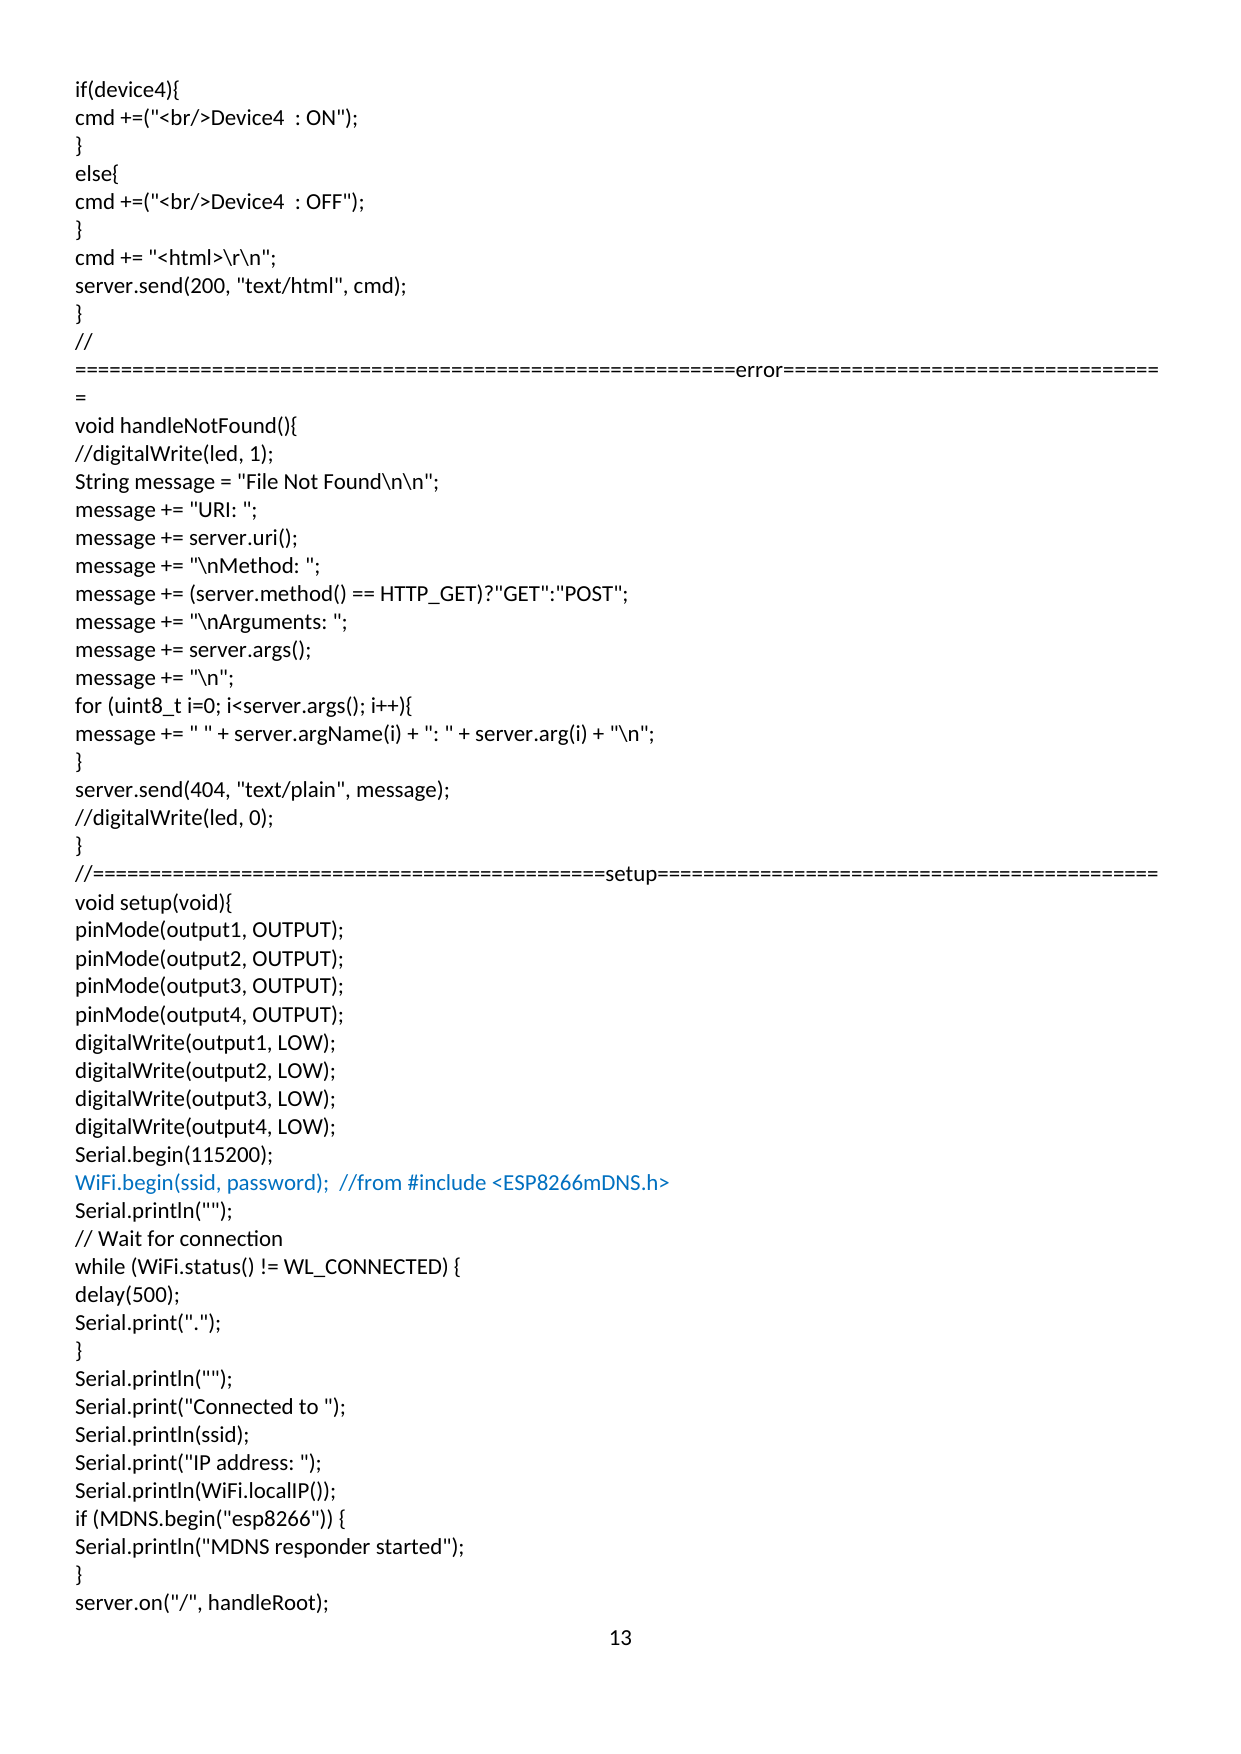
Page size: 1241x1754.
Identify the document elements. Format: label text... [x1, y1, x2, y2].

text //digitalWrite(led, 1); [75, 439, 1165, 467]
text } [75, 832, 1165, 859]
text Serial.println(ssid); [75, 1420, 1165, 1448]
text delay(500); [75, 1280, 1165, 1308]
text } [75, 131, 1165, 159]
text while (WiFi.status() != WL_CONNECTED) { [75, 1252, 1165, 1280]
text WiFi.begin(ssid, password); //from #include <ESP8266mDNS.h> [75, 1168, 1165, 1196]
text Serial.println(""); [75, 1364, 1165, 1392]
text server.send(404, "text/plain", message); [75, 776, 1165, 803]
text pinMode(output4, OUTPUT); [75, 1000, 1165, 1028]
text digitalWrite(output4, LOW); [75, 1112, 1165, 1140]
text } [75, 299, 1165, 327]
text pinMode(output3, OUTPUT); [75, 972, 1165, 1000]
text else{ [75, 159, 1165, 187]
text String message = "File Not Found\n\n"; [75, 467, 1165, 495]
text Serial.print("IP address: "); [75, 1448, 1165, 1476]
text //=============================================setup============================================ [75, 859, 1165, 888]
text message += " " + server.argName(i) + ": " + server.arg(i) + "\n"; [75, 719, 1165, 747]
text message += "URI: "; [75, 495, 1165, 523]
text if(device4){ [75, 75, 1165, 103]
text digitalWrite(output2, LOW); [75, 1056, 1165, 1084]
text void handleNotFound(){ [75, 411, 1165, 439]
text cmd +=("<br/>Device4 : ON"); [75, 103, 1165, 131]
text pinMode(output2, OUTPUT); [75, 944, 1165, 972]
text Serial.print("."); [75, 1308, 1165, 1336]
text //==========================================================error================================== [75, 327, 1165, 411]
text server.on("/", handleRoot); [75, 1588, 1165, 1616]
text } [75, 1560, 1165, 1588]
text for (uint8_t i=0; i<server.args(); i++){ [75, 691, 1165, 719]
text // Wait for connection [75, 1224, 1165, 1252]
text } [75, 747, 1165, 776]
text if (MDNS.begin("esp8266")) { [75, 1504, 1165, 1532]
text message += server.uri(); [75, 523, 1165, 551]
text cmd += "<html>\r\n"; [75, 243, 1165, 271]
text Serial.println(WiFi.localIP()); [75, 1476, 1165, 1504]
text digitalWrite(output3, LOW); [75, 1084, 1165, 1112]
text pinMode(output1, OUTPUT); [75, 916, 1165, 944]
text cmd +=("<br/>Device4 : OFF"); [75, 187, 1165, 215]
text server.send(200, "text/html", cmd); [75, 271, 1165, 299]
text } [75, 215, 1165, 243]
text message += "\nMethod: "; [75, 551, 1165, 579]
text void setup(void){ [75, 888, 1165, 916]
text Serial.println(""); [75, 1196, 1165, 1224]
text message += "\n"; [75, 663, 1165, 691]
text Serial.begin(115200); [75, 1140, 1165, 1168]
text Serial.print("Connected to "); [75, 1392, 1165, 1420]
text //digitalWrite(led, 0); [75, 803, 1165, 832]
text message += "\nArguments: "; [75, 607, 1165, 635]
text digitalWrite(output1, LOW); [75, 1028, 1165, 1056]
text Serial.println("MDNS responder started"); [75, 1532, 1165, 1560]
text } [75, 1336, 1165, 1364]
text message += (server.method() == HTTP_GET)?"GET":"POST"; [75, 579, 1165, 607]
text message += server.args(); [75, 635, 1165, 663]
